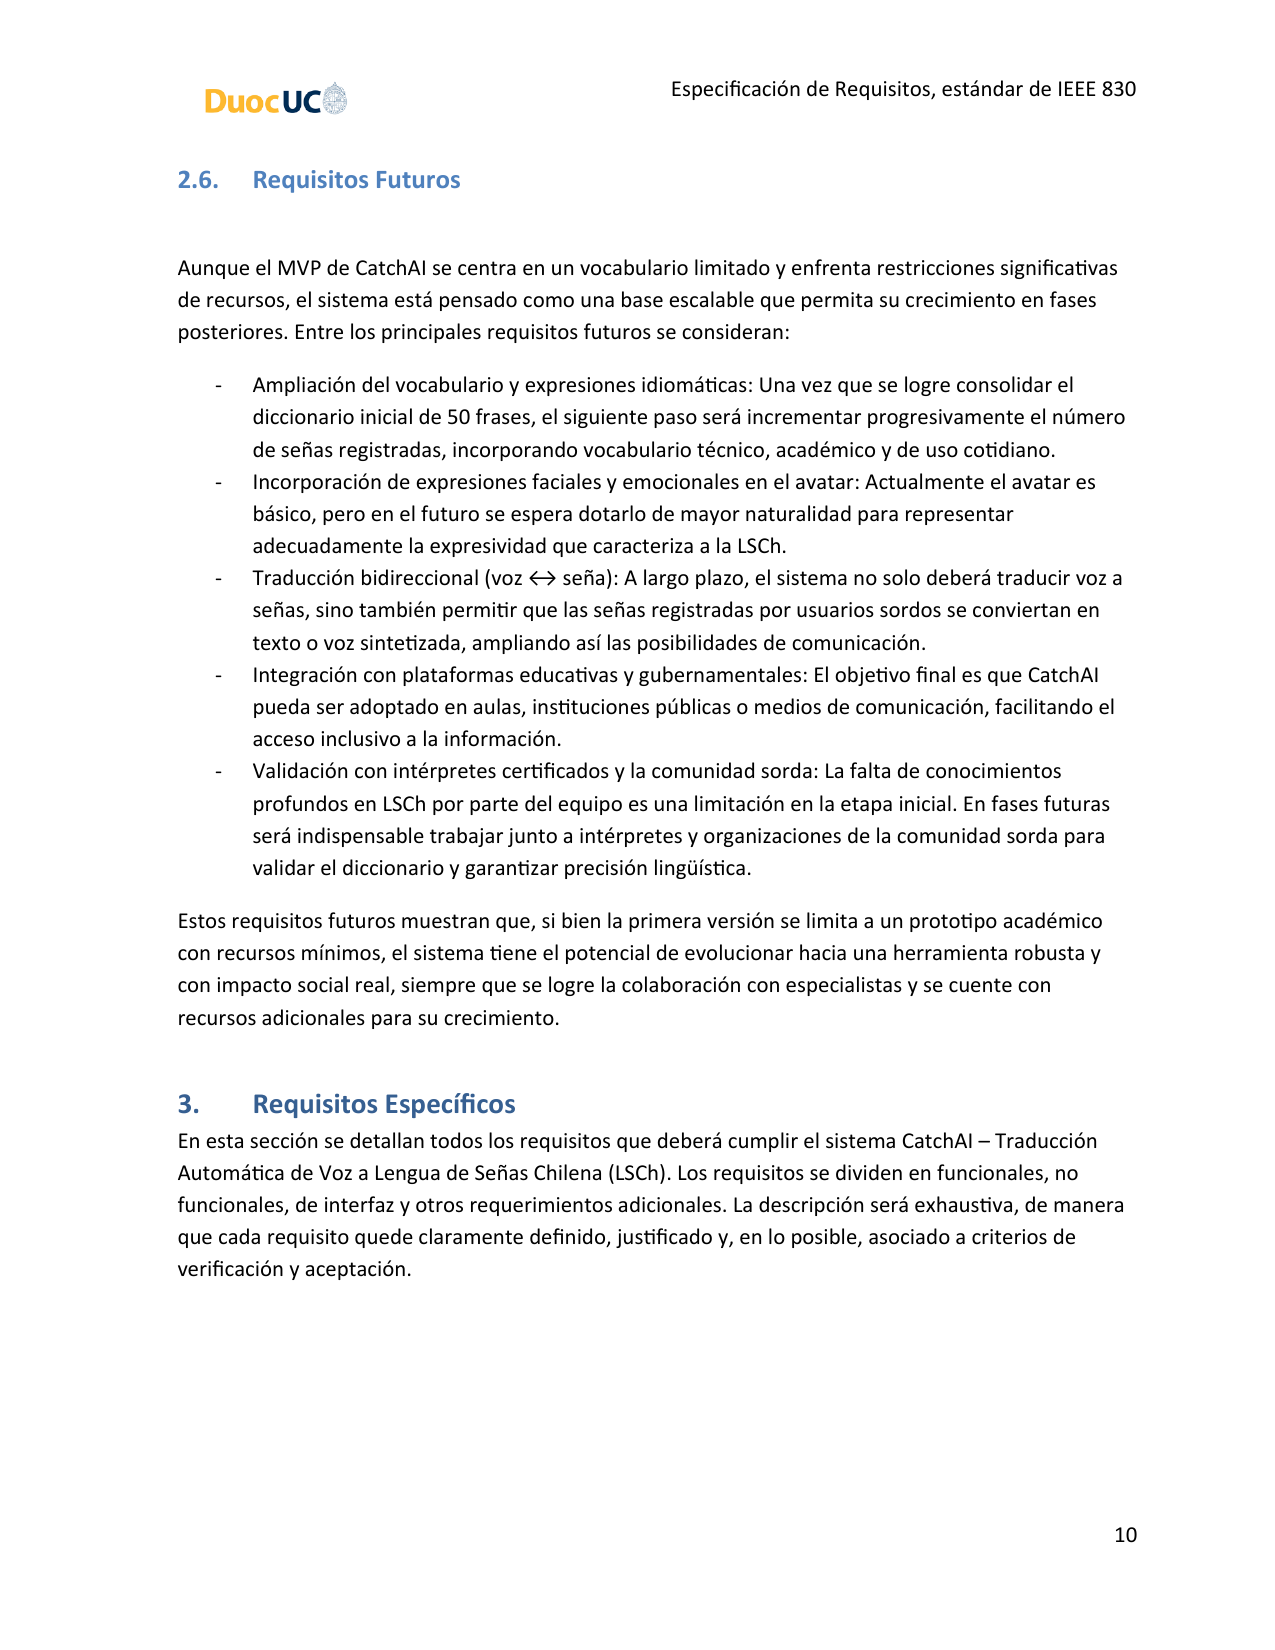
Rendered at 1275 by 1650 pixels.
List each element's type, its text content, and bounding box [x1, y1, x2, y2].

list Integración con plataformas educativas y gubernamentales: El objetivo final es que CatchAI pueda ser adoptado en aulas, instituciones públicas o medios de comunicación, facilitando el acceso inclusivo a la información. [215, 660, 1137, 752]
list Validación con intérpretes certificados y la comunidad sorda: La falta de conocimientos profundos en LSCh por parte del equipo es una limitación en la etapa inicial. En fases futuras será indispensable trabajar junto a intérpretes y organizaciones de la comunidad sorda para validar el diccionario y garantizar precisión lingüística. [215, 757, 1137, 881]
subtitle 3. Requisitos Específicos [177, 1085, 1137, 1121]
list Ampliación del vocabulario y expresiones idiomáticas: Una vez que se logre consolidar el diccionario inicial de 50 frases, el siguiente paso será incrementar progresivamente el número de señas registradas, incorporando vocabulario técnico, académico y de uso cotidiano. [215, 370, 1137, 463]
picture [198, 78, 352, 117]
subtitle 2.6. Requisitos Futuros [177, 162, 1137, 195]
text Aunque el MVP de CatchAI se centra en un vocabulario limitado y enfrenta restricciones significativas de recursos, el sistema está pensado como una base escalable que permita su crecimiento en fases posteriores. Entre los principales requisitos futuros se consideran: [177, 253, 1137, 345]
text Estos requisitos futuros muestran que, si bien la primera versión se limita a un prototipo académico con recursos mínimos, el sistema tiene el potencial de evolucionar hacia una herramienta robusta y con impacto social real, siempre que se logre la colaboración con especialistas y se cuente con recursos adicionales para su crecimiento. [177, 906, 1137, 1031]
list Traducción bidireccional (voz ↔ seña): A largo plazo, el sistema no solo deberá traducir voz a señas, sino también permitir que las señas registradas por usuarios sordos se conviertan en texto o voz sintetizada, ampliando así las posibilidades de comunicación. [215, 563, 1137, 656]
list Incorporación de expresiones faciales y emocionales en el avatar: Actualmente el avatar es básico, pero en el futuro se espera dotarlo de mayor naturalidad para representar adecuadamente la expresividad que caracteriza a la LSCh. [215, 467, 1137, 559]
text En esta sección se detallan todos los requisitos que deberá cumplir el sistema CatchAI – Traducción Automática de Voz a Lengua de Señas Chilena (LSCh). Los requisitos se dividen en funcionales, no funcionales, de interfaz y otros requerimientos adicionales. La descripción será exhaustiva, de manera que cada requisito quede claramente definido, justificado y, en lo posible, asociado a criterios de verificación y aceptación. [177, 1126, 1137, 1283]
